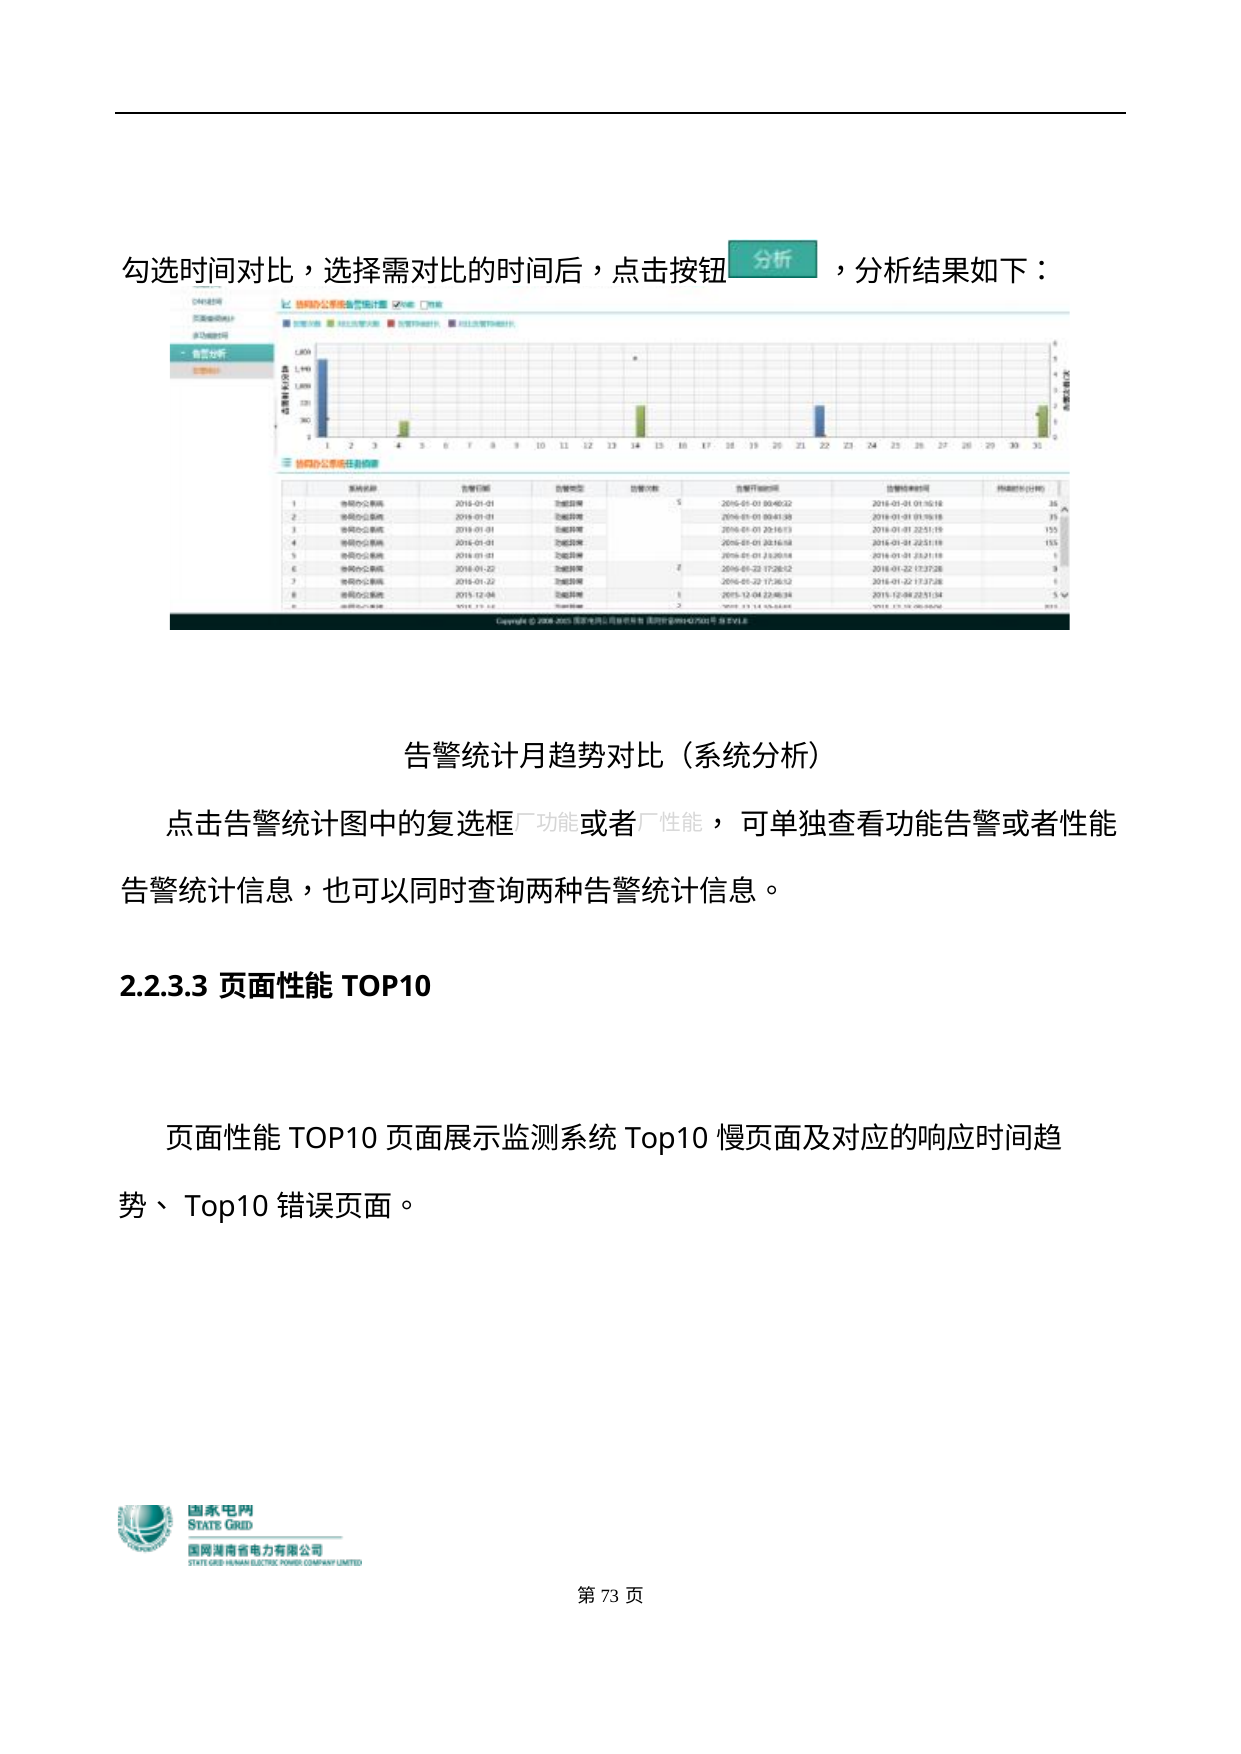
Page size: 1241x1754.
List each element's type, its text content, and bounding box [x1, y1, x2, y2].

picture [727, 239, 819, 278]
text 点击告警统计图中的复选框厂功能或者厂性能， 可单独查看功能告警或者性能告警统计信息，也可以同时查询两种告警统计信息。 [120, 803, 1119, 910]
text 勾选时间对比，选择需对比的时间后，点击按钮 ，分析结果如下： [121, 240, 1125, 287]
text 页面性能 TOP10 页面展示监测系统 Top10 慢页面及对应的响应时间趋势、 Top10 错误页面。 [119, 1117, 1117, 1224]
text 告警统计月趋势对比（系统分析） [403, 738, 1125, 774]
picture [169, 286, 1070, 630]
picture [117, 1505, 362, 1566]
text 2.2.3.3 页面性能 TOP10 [119, 968, 1125, 1004]
